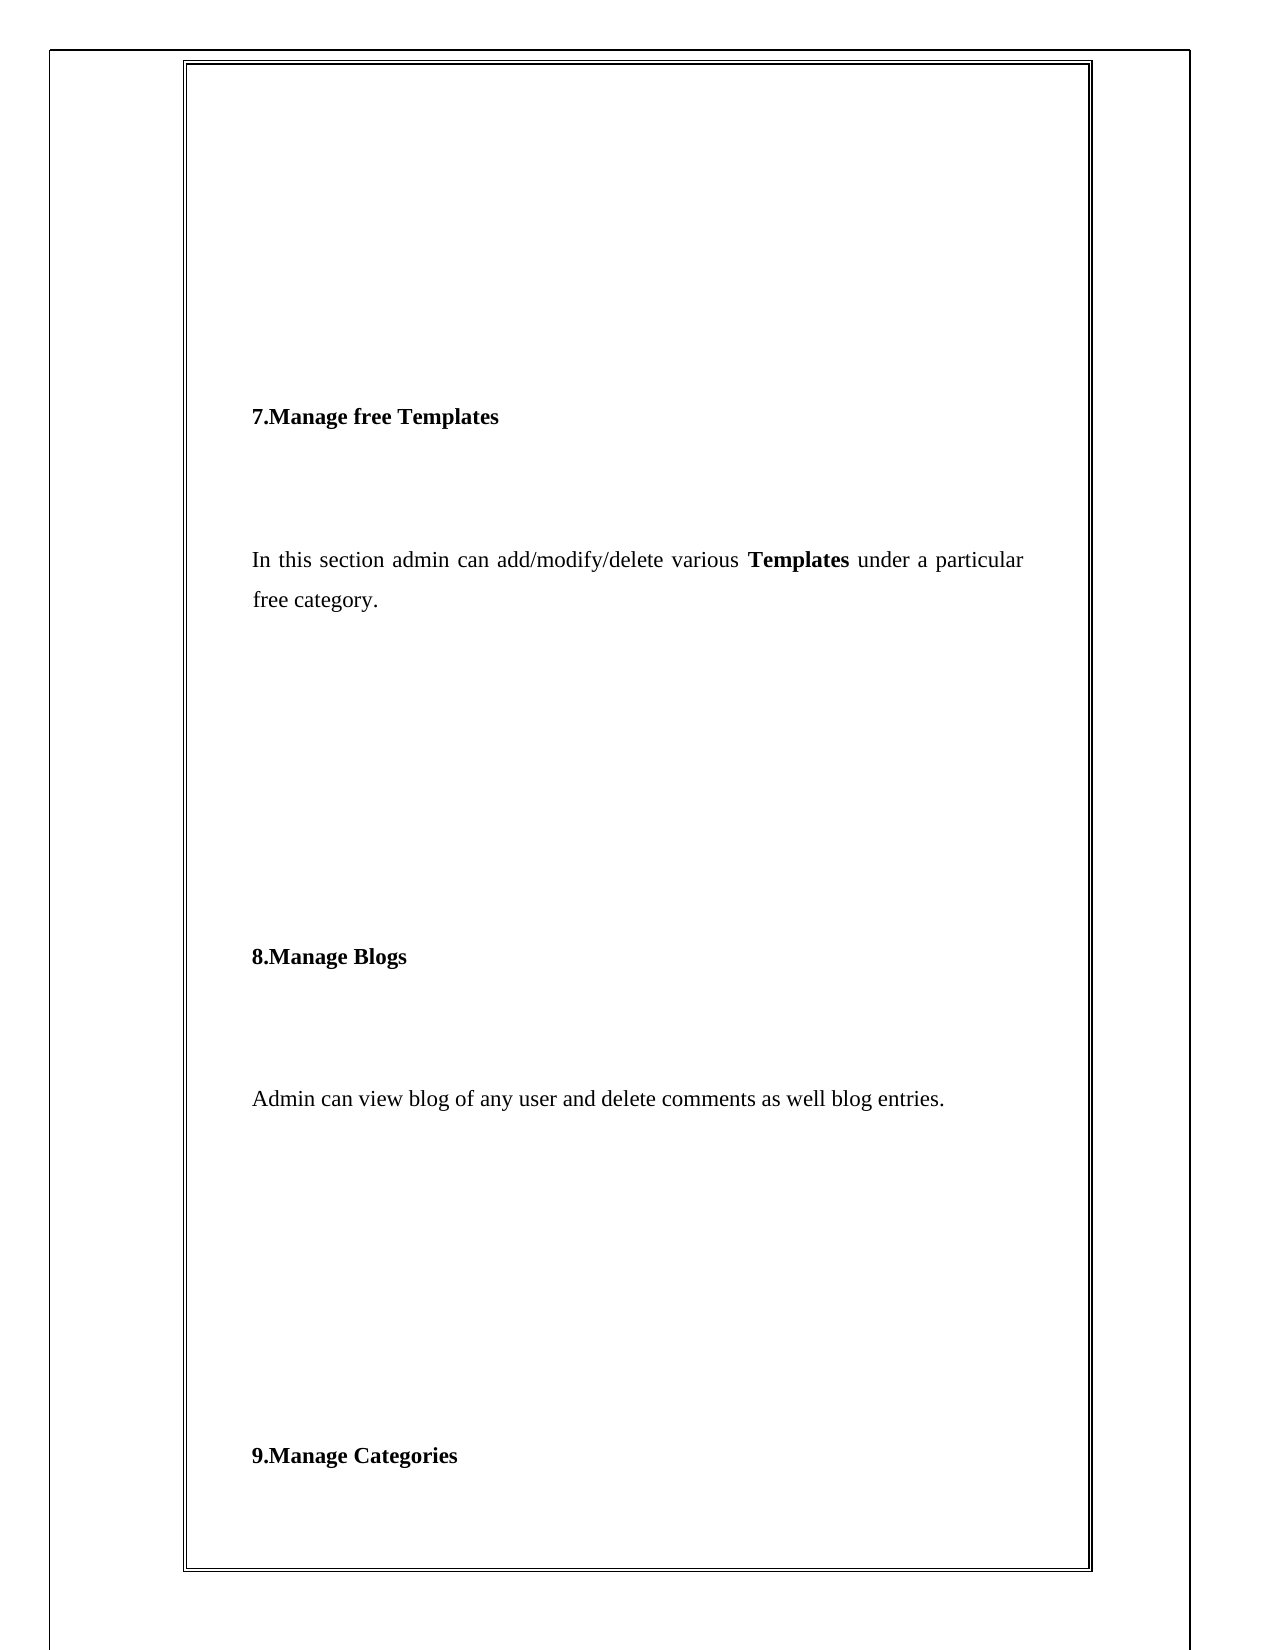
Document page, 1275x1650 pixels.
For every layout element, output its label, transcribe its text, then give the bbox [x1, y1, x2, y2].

text 7.Manage free Templates [252, 403, 1023, 429]
text 8.Manage Blogs [252, 943, 1023, 969]
text In this section admin can add/modify/delete various Templates under a particular free category. [252, 546, 1023, 612]
text Admin can view blog of any user and delete comments as well blog entries. [252, 1085, 1023, 1112]
text 9.Manage Categories [252, 1442, 1023, 1468]
